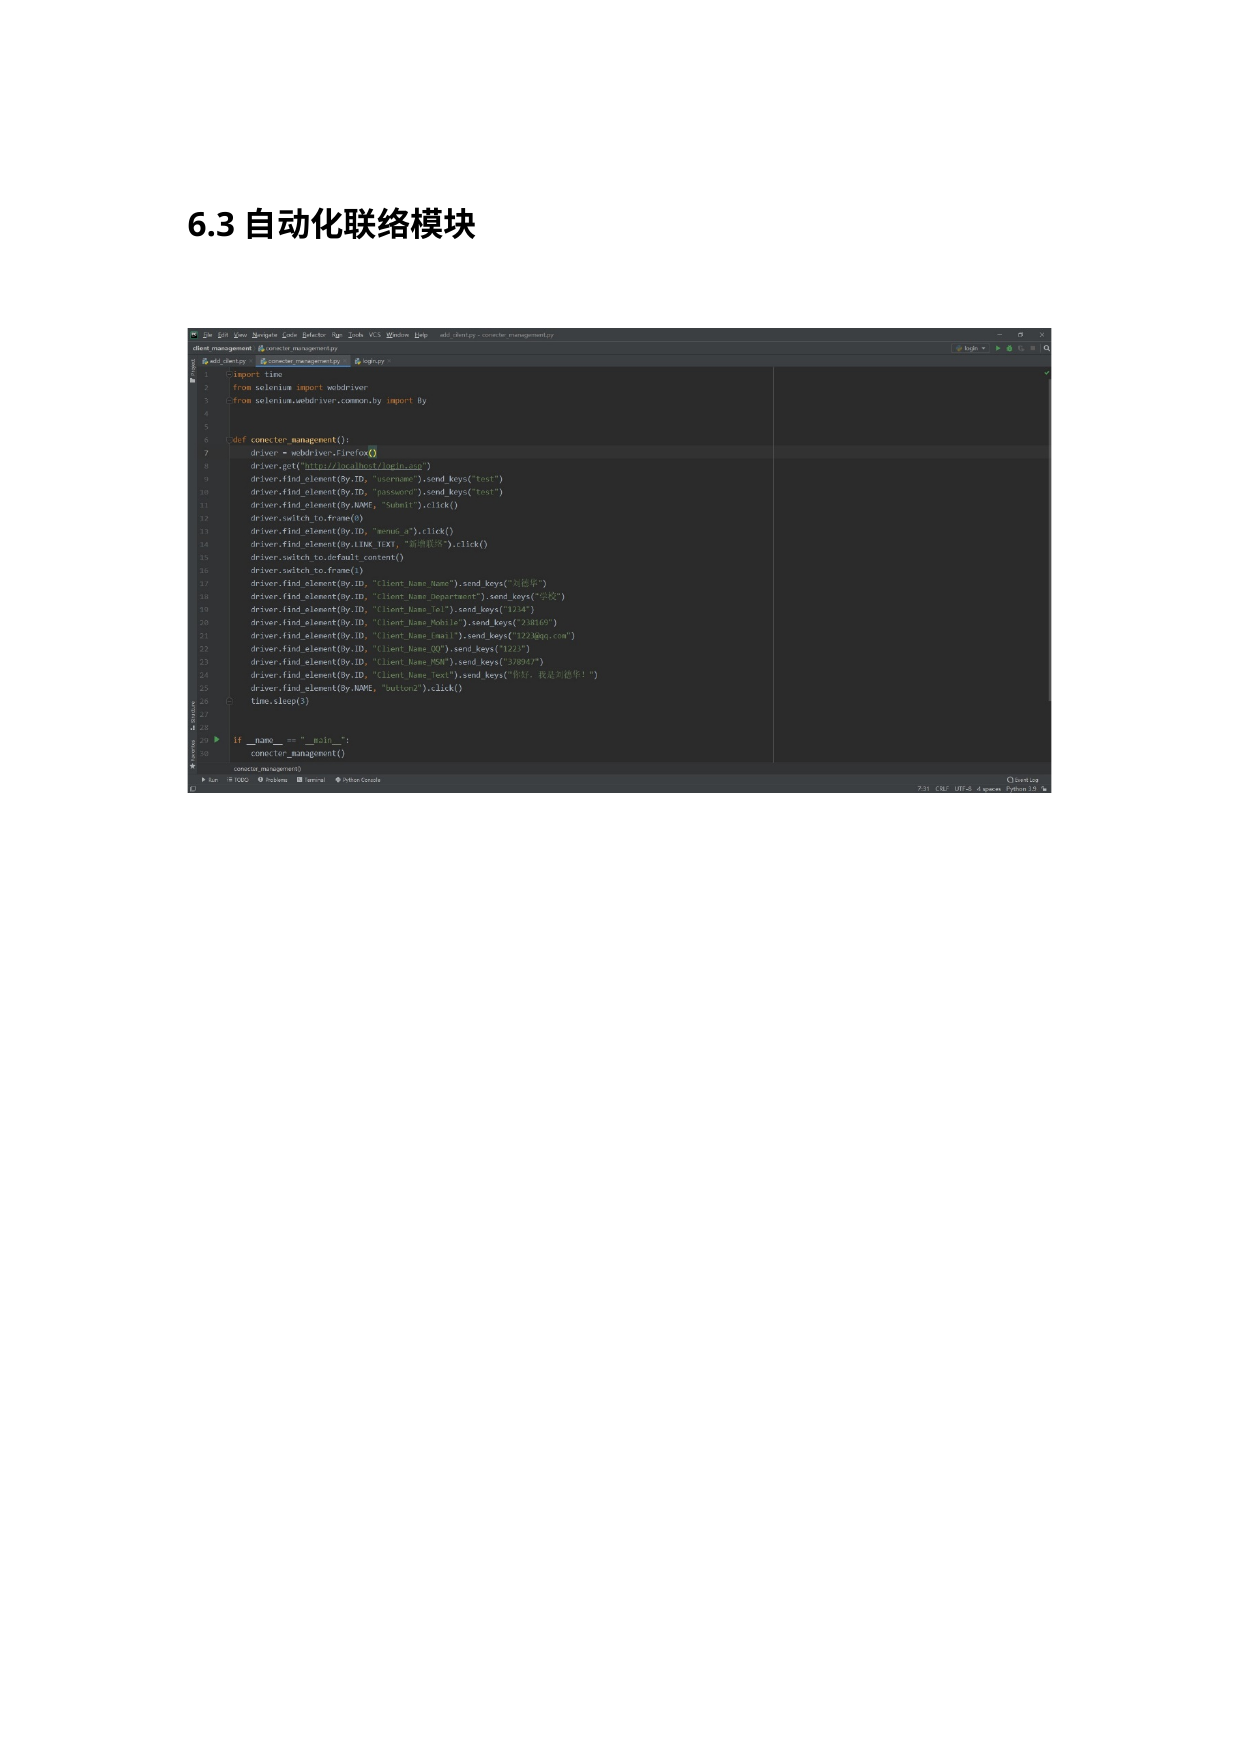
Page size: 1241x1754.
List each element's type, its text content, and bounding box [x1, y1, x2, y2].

picture [187, 328, 1052, 793]
subtitle 6.3 自动化联络模块 [187, 189, 1053, 254]
